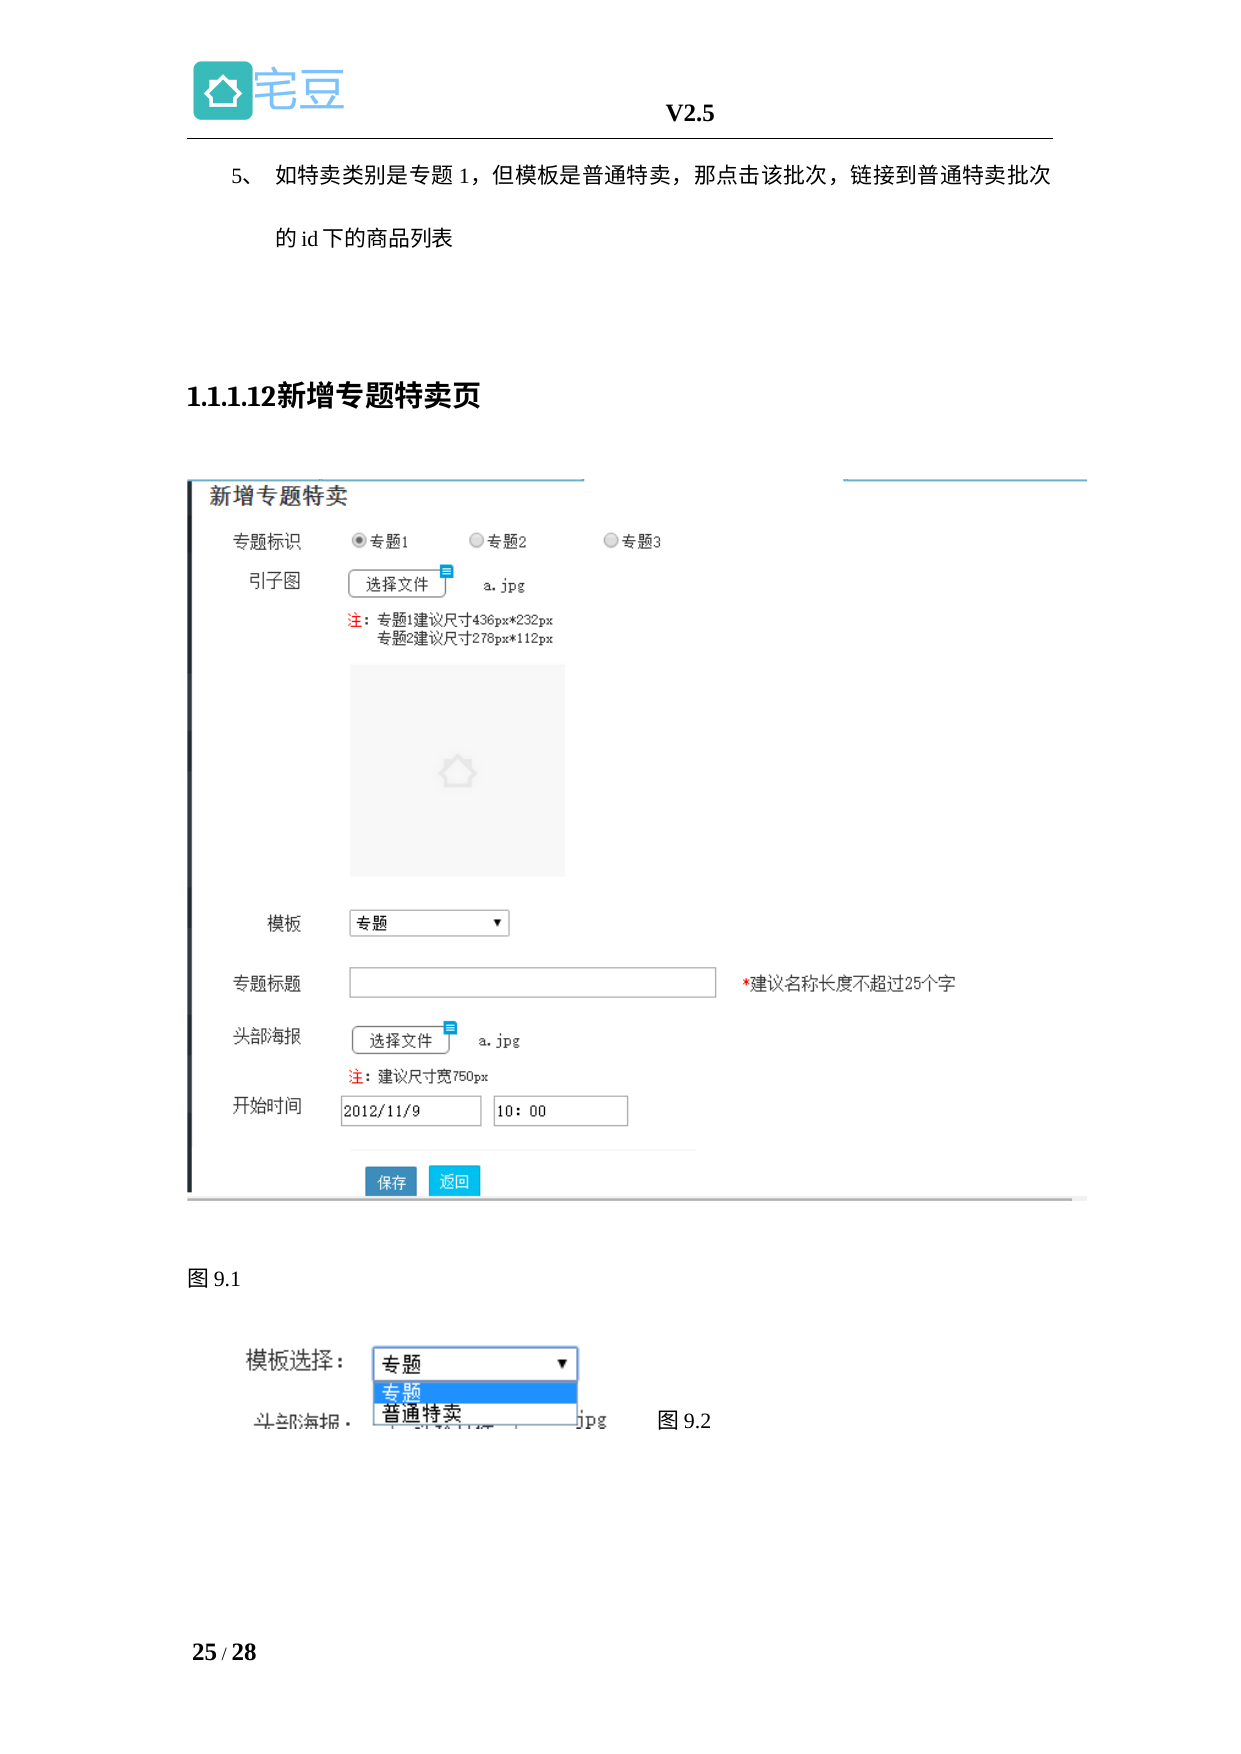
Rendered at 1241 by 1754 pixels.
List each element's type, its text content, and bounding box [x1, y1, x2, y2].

subtitle 新增专题特卖页 [187, 362, 1053, 426]
picture [187, 479, 1088, 1201]
picture [187, 1308, 658, 1429]
list 如特卖类别是专题1，但模板是普通特卖，那点击该批次，链接到普通特卖批次的id下的商品列表 [231, 142, 1053, 269]
text 图9.1 [187, 1201, 1053, 1308]
picture [191, 59, 345, 122]
